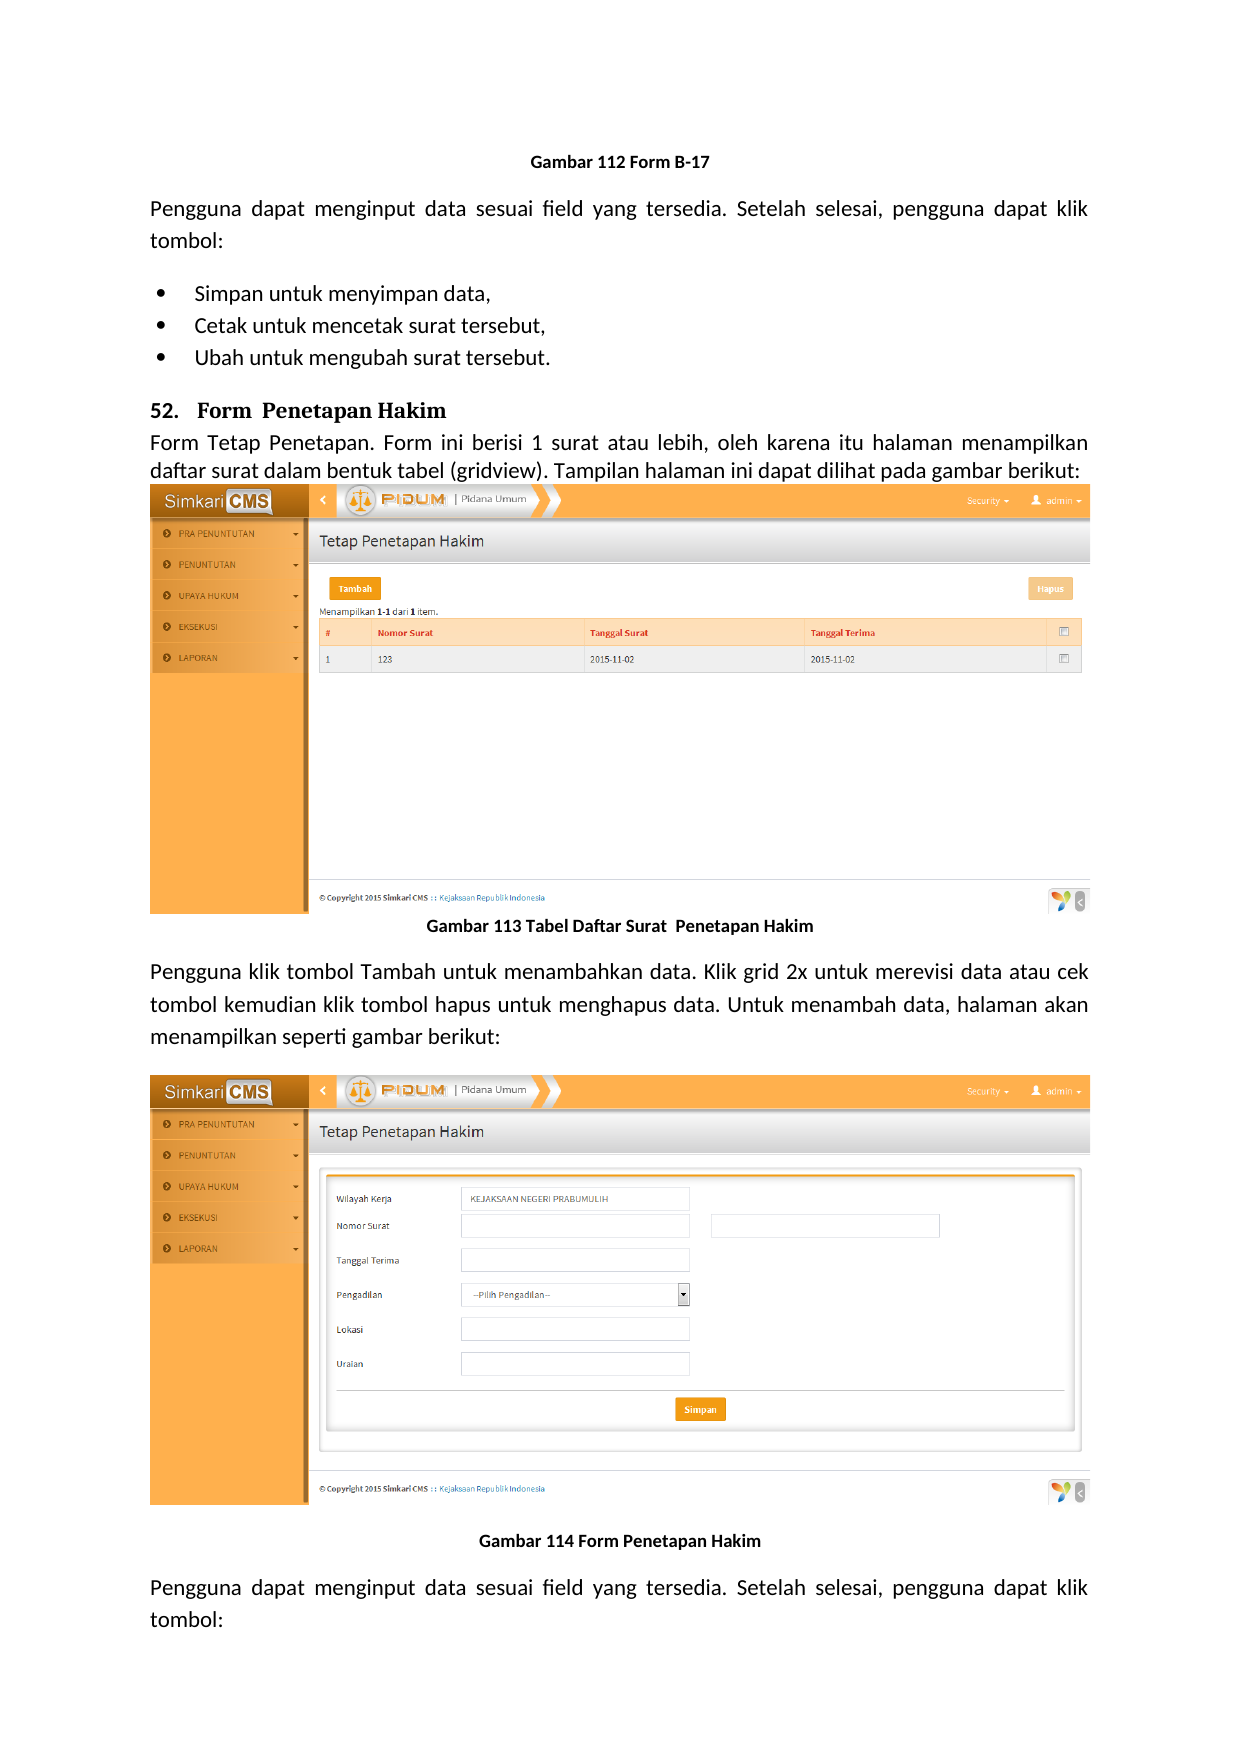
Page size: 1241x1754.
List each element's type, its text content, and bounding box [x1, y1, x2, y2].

text Pengguna dapat menginput data sesuai field yang tersedia. Setelah selesai, pengguna dapat klik tombol: [150, 194, 1090, 254]
text Gambar 114 Form Penetapan Hakim [150, 1530, 1090, 1553]
list Simpan untuk menyimpan data, [157, 279, 1090, 307]
text Gambar 113 Tabel Daftar Surat Penetapan Hakim [150, 914, 1090, 937]
text Gambar 112 Form B-17 [150, 150, 1090, 173]
list Ubah untuk mengubah surat tersebut. [157, 343, 1090, 371]
text Pengguna klik tombol Tambah untuk menambahkan data. Klik grid 2x untuk merevisi data atau cek tombol kemudian klik tombol hapus untuk menghapus data. Untuk menambah data, halaman akan menampilkan seperti gambar berikut: [150, 957, 1090, 1050]
text Pengguna dapat menginput data sesuai field yang tersedia. Setelah selesai, pengguna dapat klik tombol: [150, 1573, 1090, 1634]
picture [150, 484, 1091, 914]
subtitle Form Penetapan Hakim [150, 396, 1090, 424]
text Form Tetap Penetapan. Form ini berisi 1 surat atau lebih, oleh karena itu halaman menampilkan daftar surat dalam bentuk tabel (gridview). Tampilan halaman ini dapat dilihat pada gambar berikut: [150, 428, 1090, 484]
picture [150, 1075, 1091, 1505]
list Cetak untuk mencetak surat tersebut, [157, 311, 1090, 339]
